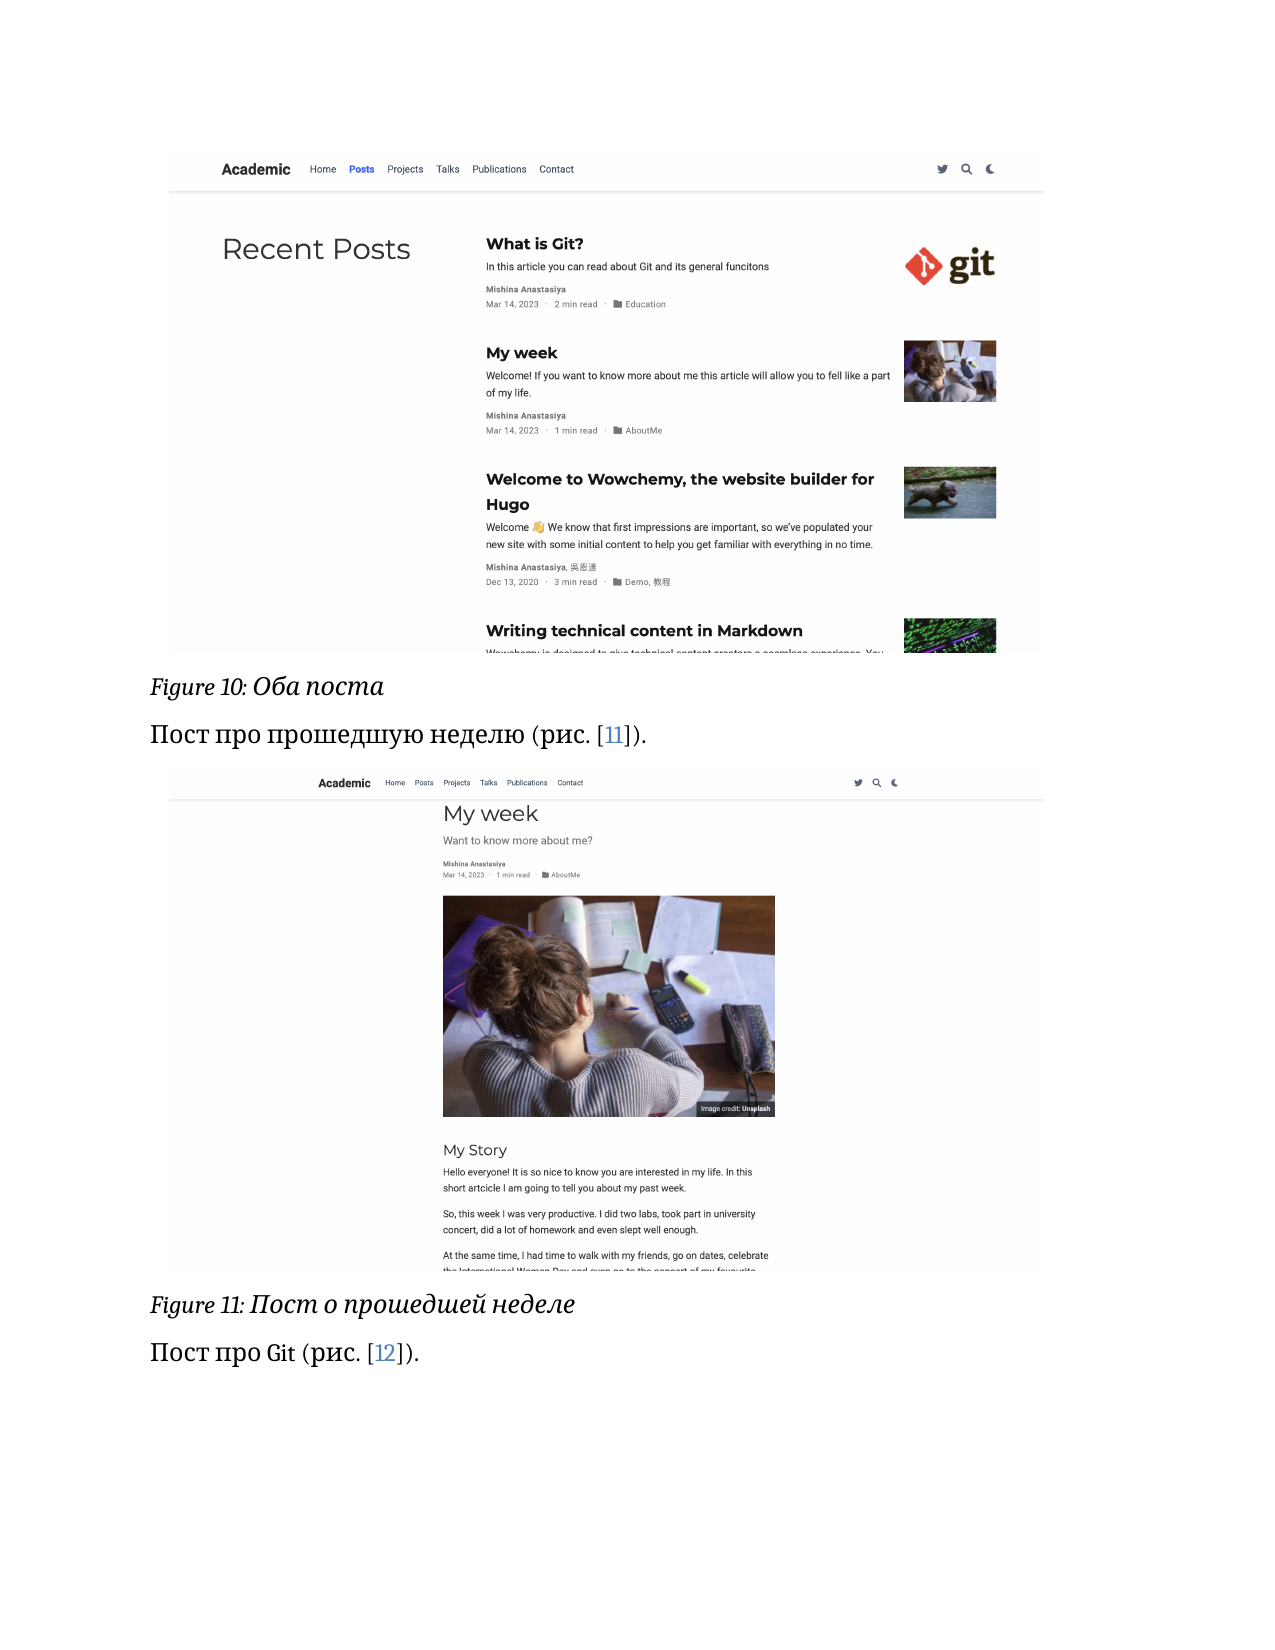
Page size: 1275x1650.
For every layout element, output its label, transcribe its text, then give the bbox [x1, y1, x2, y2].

picture [168, 768, 1044, 1271]
text Пост про Git (рис. [12]). [150, 1339, 1125, 1367]
picture [168, 150, 1044, 653]
text Figure 11: Пост о прошедшей неделе [150, 1291, 1125, 1320]
text Figure 10: Оба поста [150, 673, 1125, 702]
text Пост про прошедшую неделю (рис. [11]). [150, 721, 1125, 749]
